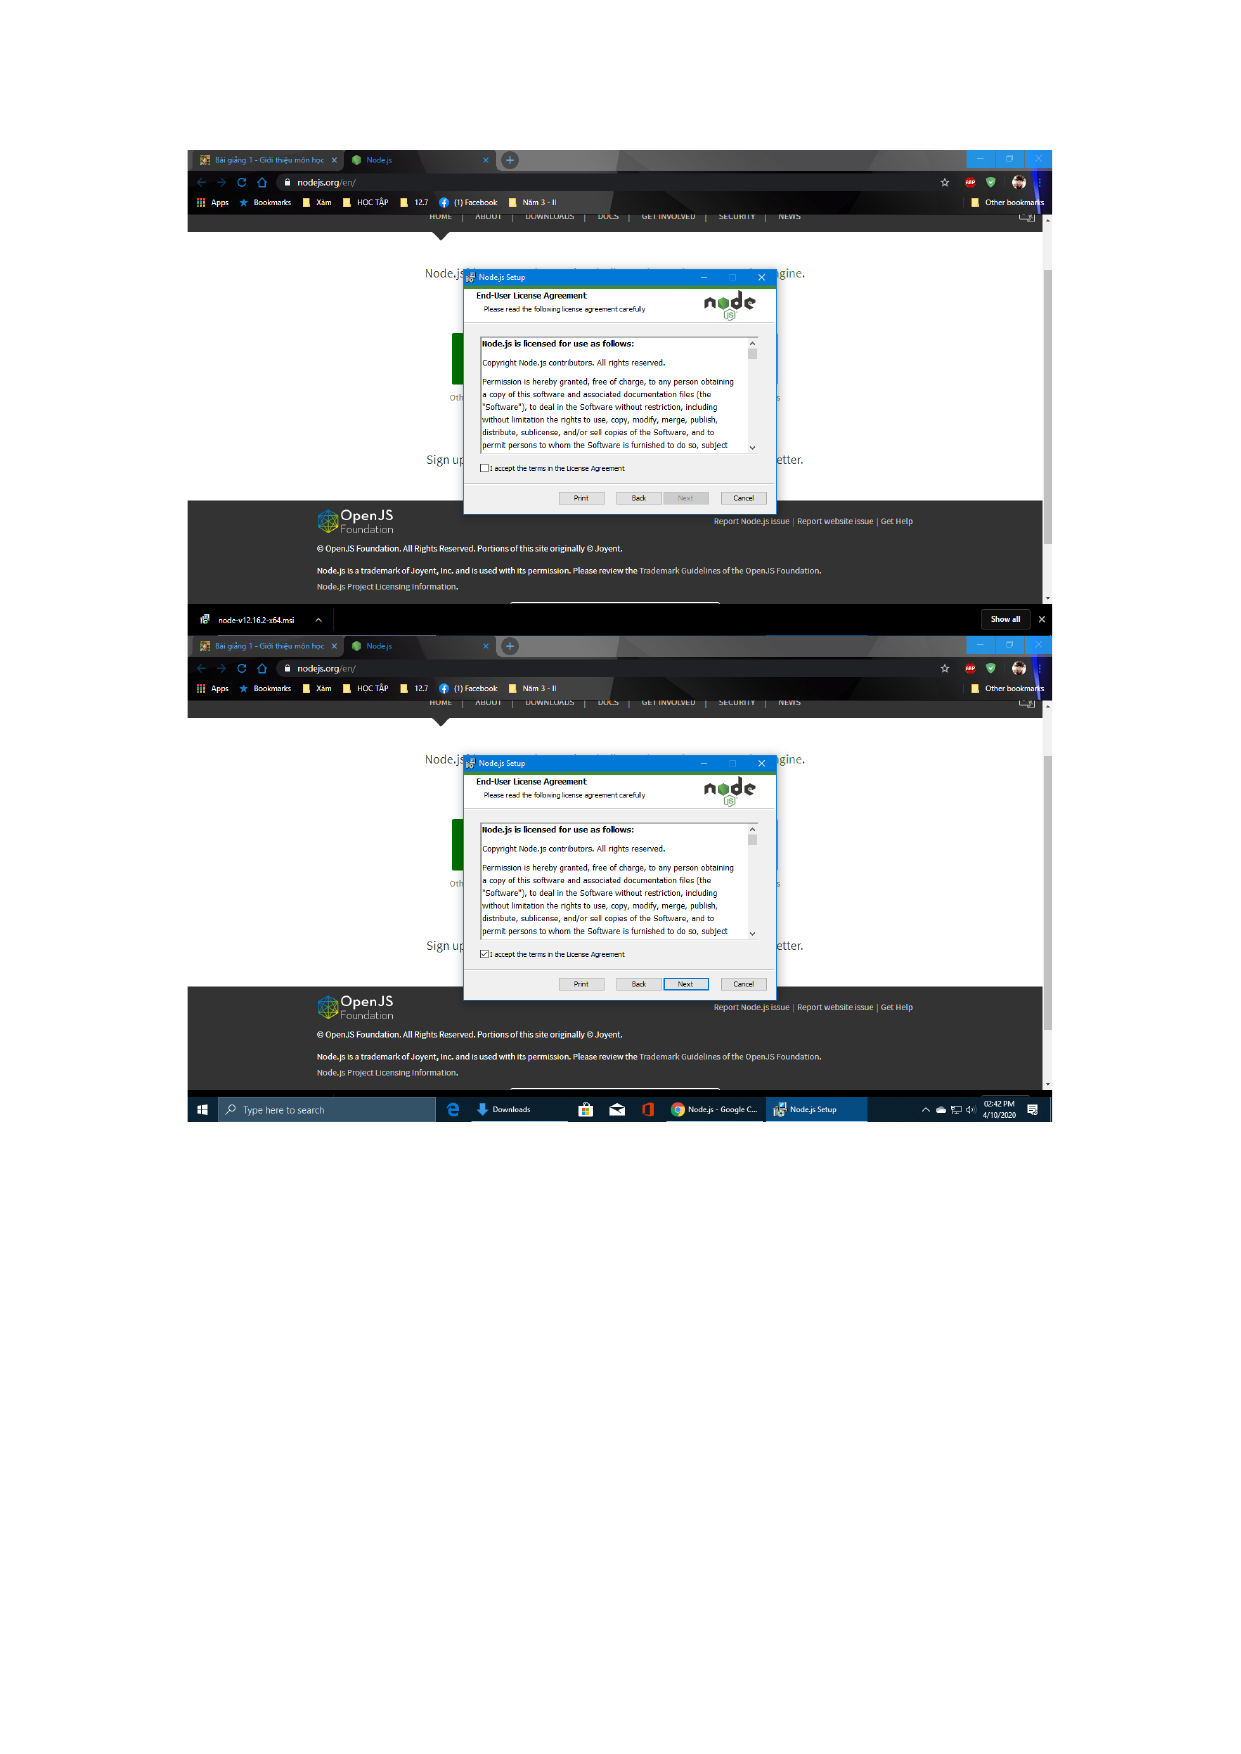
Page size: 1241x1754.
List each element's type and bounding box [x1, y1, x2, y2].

picture [187, 150, 1053, 1122]
